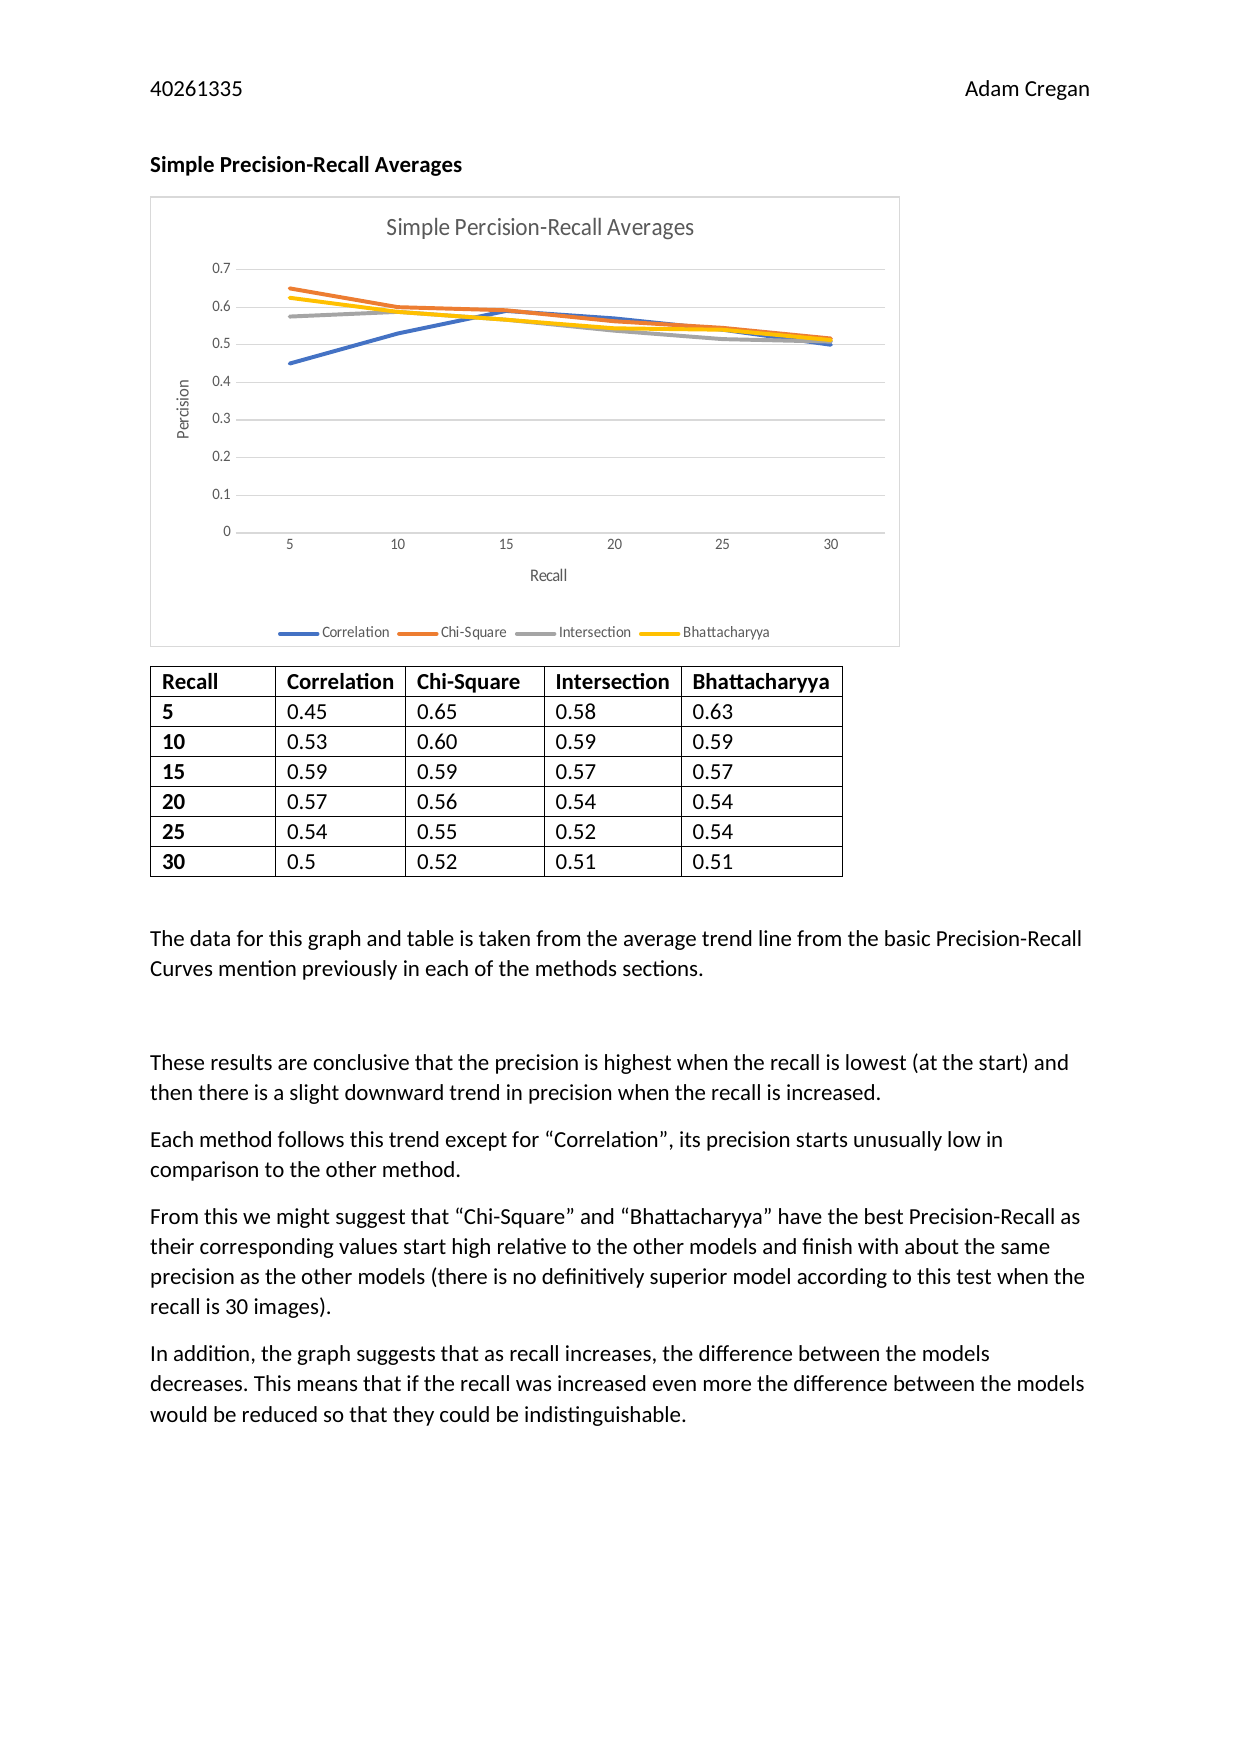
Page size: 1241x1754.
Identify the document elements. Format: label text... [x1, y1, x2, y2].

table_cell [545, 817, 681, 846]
text The data for this graph and table is taken from the average trend line from the basic Precision-Recall Curves mention previously in each of the methods sections. [150, 924, 1090, 982]
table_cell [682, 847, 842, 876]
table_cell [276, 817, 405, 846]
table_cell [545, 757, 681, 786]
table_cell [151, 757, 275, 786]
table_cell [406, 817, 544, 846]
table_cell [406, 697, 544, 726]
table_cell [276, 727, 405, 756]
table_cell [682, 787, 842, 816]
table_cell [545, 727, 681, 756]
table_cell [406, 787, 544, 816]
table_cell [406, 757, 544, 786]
text These results are conclusive that the precision is highest when the recall is lowest (at the start) and then there is a slight downward trend in precision when the recall is increased. [150, 1048, 1090, 1106]
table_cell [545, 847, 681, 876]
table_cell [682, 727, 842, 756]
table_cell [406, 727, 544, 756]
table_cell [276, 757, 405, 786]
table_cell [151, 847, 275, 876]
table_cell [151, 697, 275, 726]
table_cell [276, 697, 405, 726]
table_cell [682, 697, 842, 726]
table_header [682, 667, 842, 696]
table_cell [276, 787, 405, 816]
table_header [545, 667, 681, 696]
text In addition, the graph suggests that as recall increases, the difference between the models decreases. This means that if the recall was increased even more the difference between the models would be reduced so that they could be indistinguishable. [150, 1339, 1090, 1428]
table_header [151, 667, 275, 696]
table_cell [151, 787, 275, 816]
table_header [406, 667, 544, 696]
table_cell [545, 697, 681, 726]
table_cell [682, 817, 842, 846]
text Each method follows this trend except for “Correlation”, its precision starts unusually low in comparison to the other method. [150, 1125, 1090, 1183]
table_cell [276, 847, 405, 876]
text Simple Precision-Recall Averages [150, 150, 1090, 178]
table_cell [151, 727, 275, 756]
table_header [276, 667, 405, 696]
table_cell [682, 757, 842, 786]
text From this we might suggest that “Chi-Square” and “Bhattacharyya” have the best Precision-Recall as their corresponding values start high relative to the other models and finish with about the same precision as the other models (there is no definitively superior model according to this test when the recall is 30 images). [150, 1202, 1090, 1320]
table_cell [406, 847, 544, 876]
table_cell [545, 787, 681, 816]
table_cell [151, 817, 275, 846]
